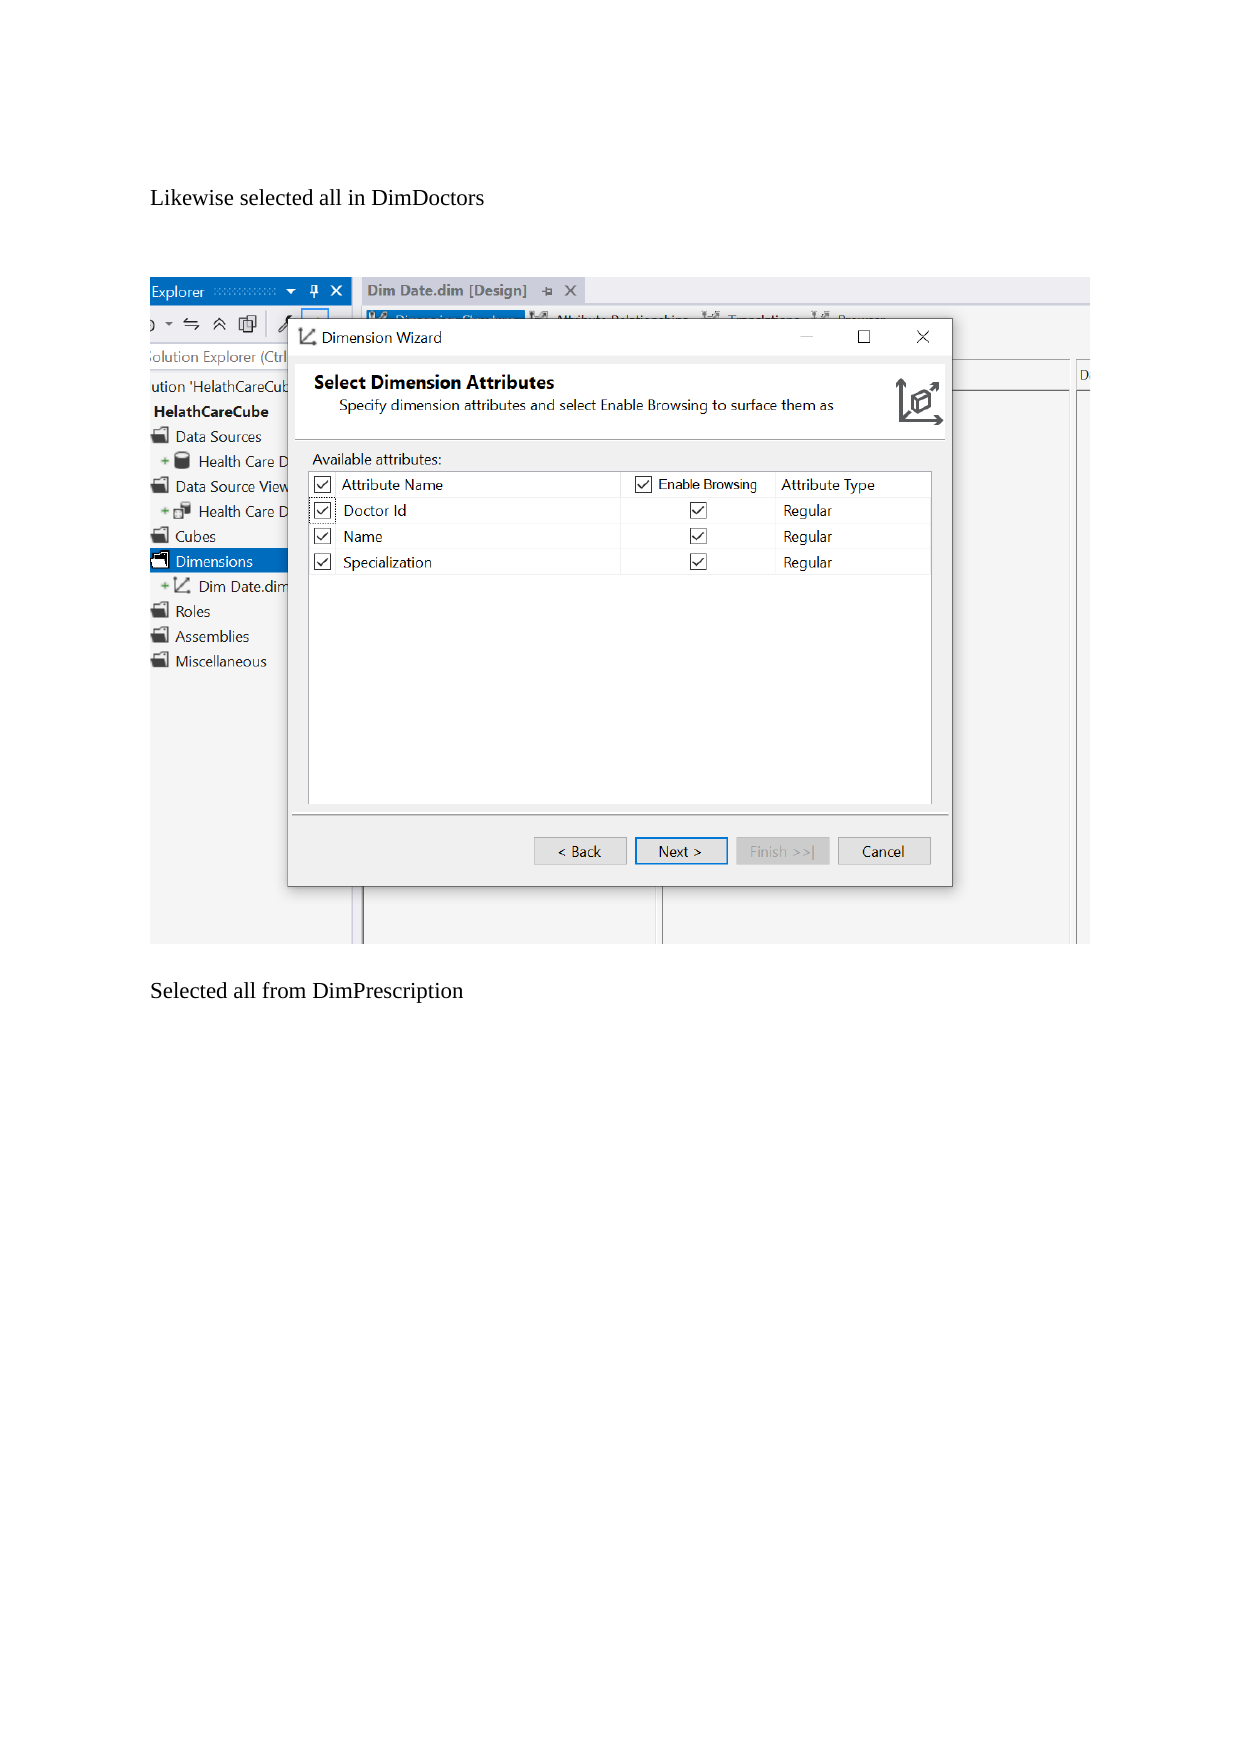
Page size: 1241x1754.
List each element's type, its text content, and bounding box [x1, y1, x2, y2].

text Selected all from DimPrescription Selected all for DimPatients [150, 977, 1090, 1037]
picture [150, 277, 1091, 944]
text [150, 150, 1090, 210]
